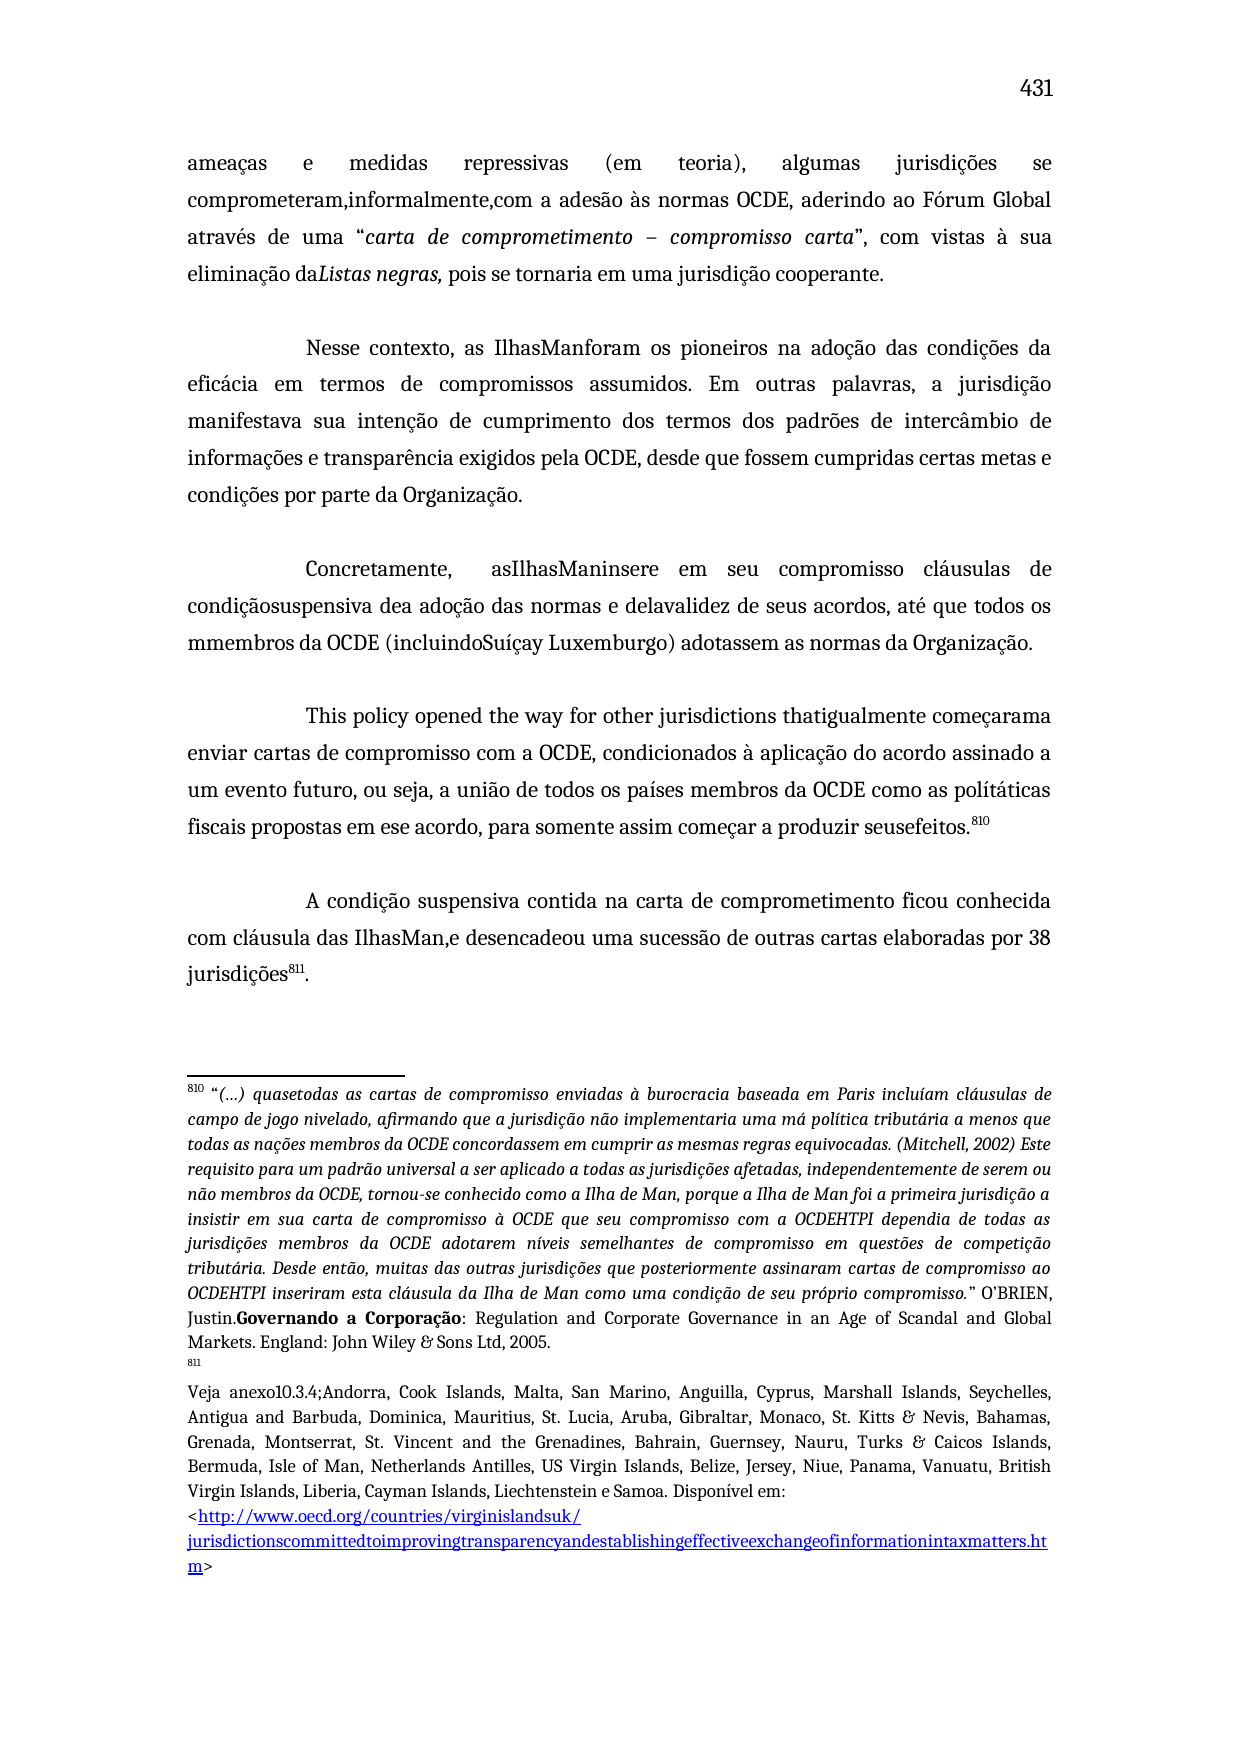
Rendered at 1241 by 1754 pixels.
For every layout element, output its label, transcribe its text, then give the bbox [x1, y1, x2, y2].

text Nesse contexto, as IlhasManforam os pioneiros na adoção das condições da eficácia em termos de compromissos assumidos. Em outras palavras, a jurisdição manifestava sua intenção de cumprimento dos termos dos padrões de intercâmbio de informações e transparência exigidos pela OCDE, desde que fossem cumpridas certas metas e condições por parte da Organização. [187, 334, 1053, 508]
text This policy opened the way for other jurisdictions thatigualmente começarama enviar cartas de compromisso com a OCDE, condicionados à aplicação do acordo assinado a um evento futuro, ou seja, a união de todos os países membros da OCDE como as polítáticas fiscais propostas em ese acordo, para somente assim começar a produzir seusefeitos. [187, 703, 1053, 840]
text A condição suspensiva contida na carta de comprometimento ficou conhecida com cláusula das IlhasMan,e desencadeou uma sucessão de outras cartas elaboradas por 38 jurisdições. [187, 887, 1053, 988]
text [187, 150, 1053, 287]
text Concretamente, asIlhasManinsere em seu compromisso cláusulas de condiçãosuspensiva dea adoção das normas e delavalidez de seus acordos, até que todos os mmembros da OCDE (incluindoSuíçay Luxemburgo) adotassem as normas da Organização. [187, 556, 1053, 656]
